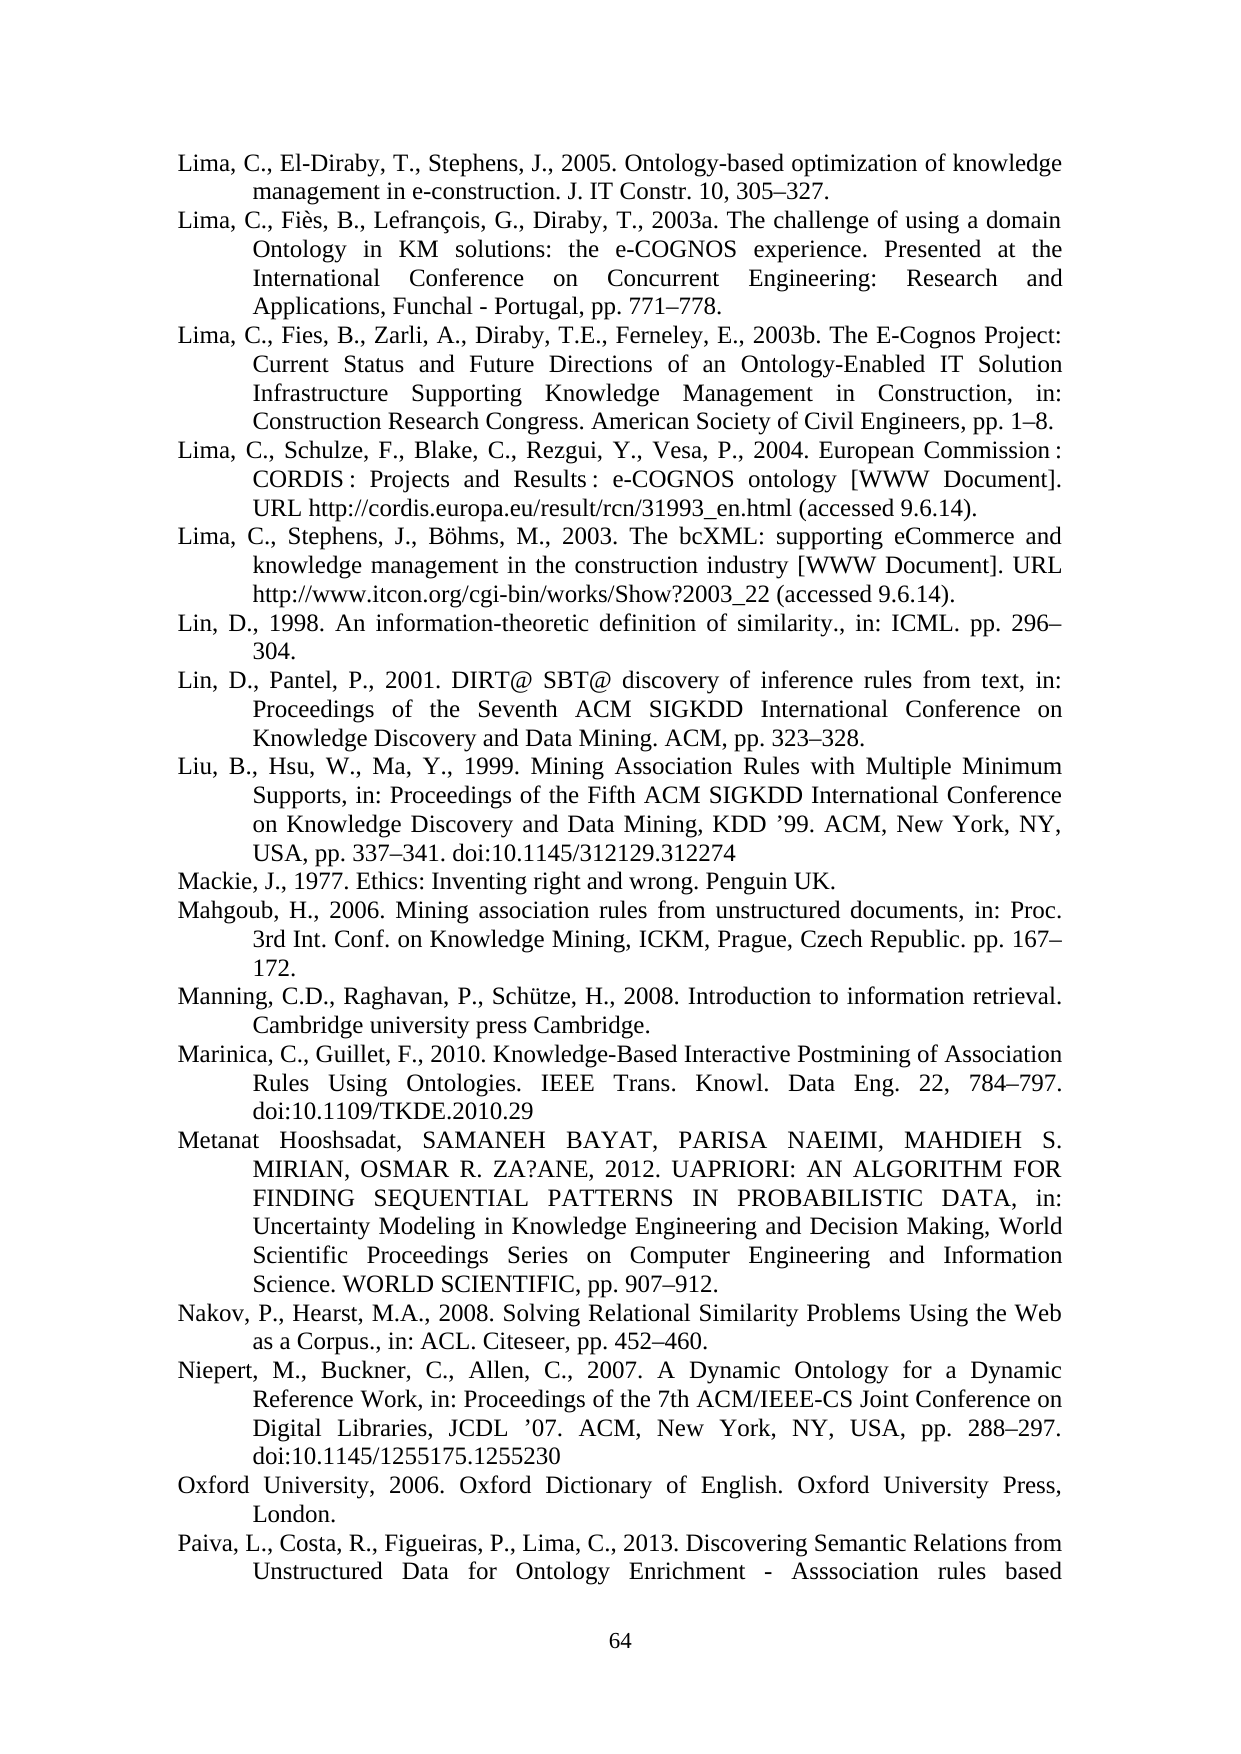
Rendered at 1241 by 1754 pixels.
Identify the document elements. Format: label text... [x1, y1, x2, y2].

text Lima, C., El-Diraby, T., Stephens, J., 2005. Ontology-based optimization of knowledge management in e-construction. J. IT Constr. 10, 305–327. [177, 148, 1063, 205]
text Lima, C., Stephens, J., Böhms, M., 2003. The bcXML: supporting eCommerce and knowledge management in the construction industry [WWW Document]. URL http://www.itcon.org/cgi-bin/works/Show?2003_22 (accessed 9.6.14). [177, 521, 1063, 608]
text Niepert, M., Buckner, C., Allen, C., 2007. A Dynamic Ontology for a Dynamic Reference Work, in: Proceedings of the 7th ACM/IEEE-CS Joint Conference on Digital Libraries, JCDL ’07. ACM, New York, NY, USA, pp. 288–297. doi:10.1145/1255175.1255230 [177, 1355, 1063, 1470]
text Mahgoub, H., 2006. Mining association rules from unstructured documents, in: Proc. 3rd Int. Conf. on Knowledge Mining, ICKM, Prague, Czech Republic. pp. 167–172. [177, 895, 1063, 981]
text Lima, C., Fiès, B., Lefrançois, G., Diraby, T., 2003a. The challenge of using a domain Ontology in KM solutions: the e-COGNOS experience. Presented at the International Conference on Concurrent Engineering: Research and Applications, Funchal - Portugal, pp. 771–778. [177, 205, 1063, 320]
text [177, 1528, 1063, 1585]
text Marinica, C., Guillet, F., 2010. Knowledge-Based Interactive Postmining of Association Rules Using Ontologies. IEEE Trans. Knowl. Data Eng. 22, 784–797. doi:10.1109/TKDE.2010.29 [177, 1039, 1063, 1125]
text Lin, D., Pantel, P., 2001. DIRT@ SBT@ discovery of inference rules from text, in: Proceedings of the Seventh ACM SIGKDD International Conference on Knowledge Discovery and Data Mining. ACM, pp. 323–328. [177, 665, 1063, 751]
text Manning, C.D., Raghavan, P., Schütze, H., 2008. Introduction to information retrieval. Cambridge university press Cambridge. [177, 981, 1063, 1039]
text Lin, D., 1998. An information-theoretic definition of similarity., in: ICML. pp. 296–304. [177, 608, 1063, 665]
text Oxford University, 2006. Oxford Dictionary of English. Oxford University Press, London. [177, 1470, 1063, 1528]
text Lima, C., Fies, B., Zarli, A., Diraby, T.E., Ferneley, E., 2003b. The E-Cognos Project: Current Status and Future Directions of an Ontology-Enabled IT Solution Infrastructure Supporting Knowledge Management in Construction, in: Construction Research Congress. American Society of Civil Engineers, pp. 1–8. [177, 320, 1063, 435]
text Lima, C., Schulze, F., Blake, C., Rezgui, Y., Vesa, P., 2004. European Commission : CORDIS : Projects and Results : e-COGNOS ontology [WWW Document]. URL http://cordis.europa.eu/result/rcn/31993_en.html (accessed 9.6.14). [177, 435, 1063, 521]
text Liu, B., Hsu, W., Ma, Y., 1999. Mining Association Rules with Multiple Minimum Supports, in: Proceedings of the Fifth ACM SIGKDD International Conference on Knowledge Discovery and Data Mining, KDD ’99. ACM, New York, NY, USA, pp. 337–341. doi:10.1145/312129.312274 [177, 751, 1063, 866]
text Nakov, P., Hearst, M.A., 2008. Solving Relational Similarity Problems Using the Web as a Corpus., in: ACL. Citeseer, pp. 452–460. [177, 1298, 1063, 1355]
text Mackie, J., 1977. Ethics: Inventing right and wrong. Penguin UK. [177, 866, 1063, 895]
text Metanat Hooshsadat, SAMANEH BAYAT, PARISA NAEIMI, MAHDIEH S. MIRIAN, OSMAR R. ZA?ANE, 2012. UAPRIORI: AN ALGORITHM FOR FINDING SEQUENTIAL PATTERNS IN PROBABILISTIC DATA, in: Uncertainty Modeling in Knowledge Engineering and Decision Making, World Scientific Proceedings Series on Computer Engineering and Information Science. WORLD SCIENTIFIC, pp. 907–912. [177, 1125, 1063, 1298]
